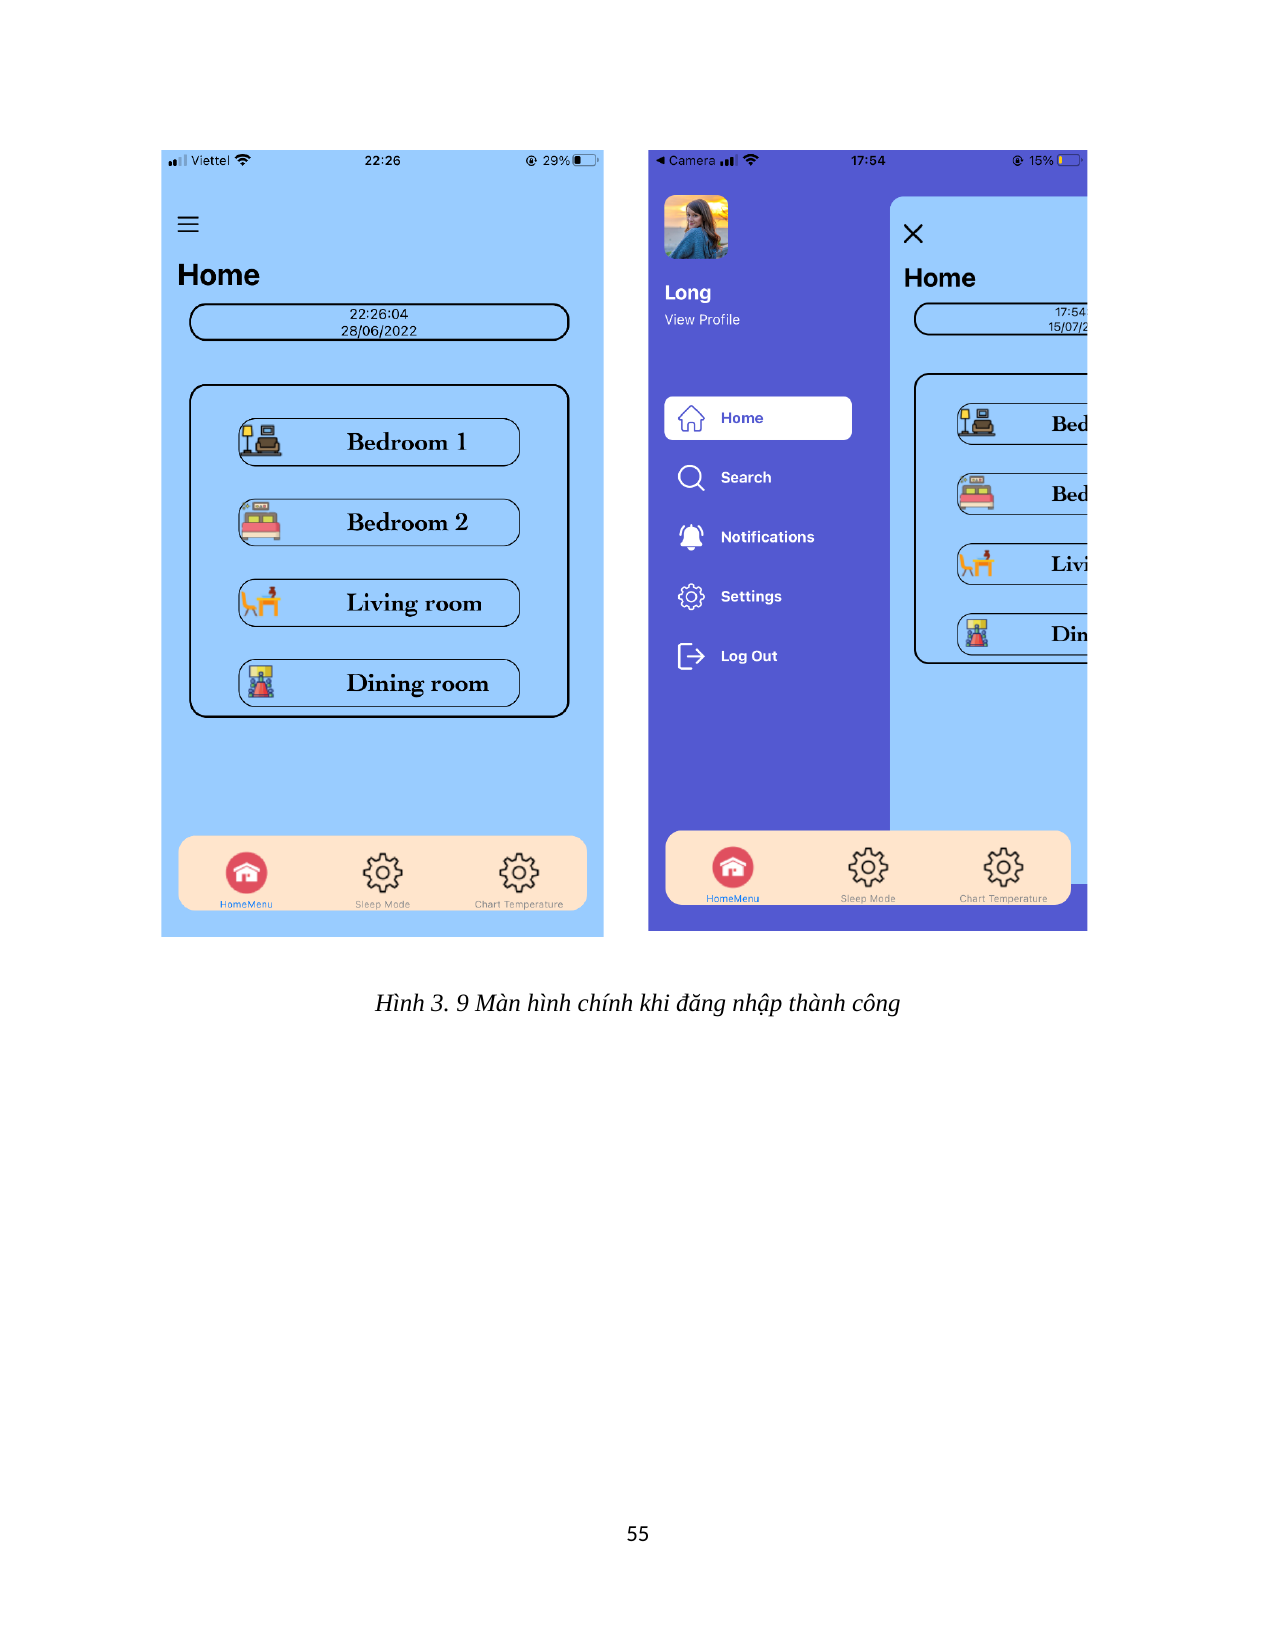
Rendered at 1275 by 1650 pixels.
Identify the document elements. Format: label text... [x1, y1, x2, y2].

picture [161, 150, 604, 937]
text Hình 3. 9 Màn hình chính khi đăng nhập thành công [150, 988, 1125, 1017]
table_header [637, 150, 1124, 940]
table_header [150, 150, 637, 940]
picture [648, 150, 1088, 931]
